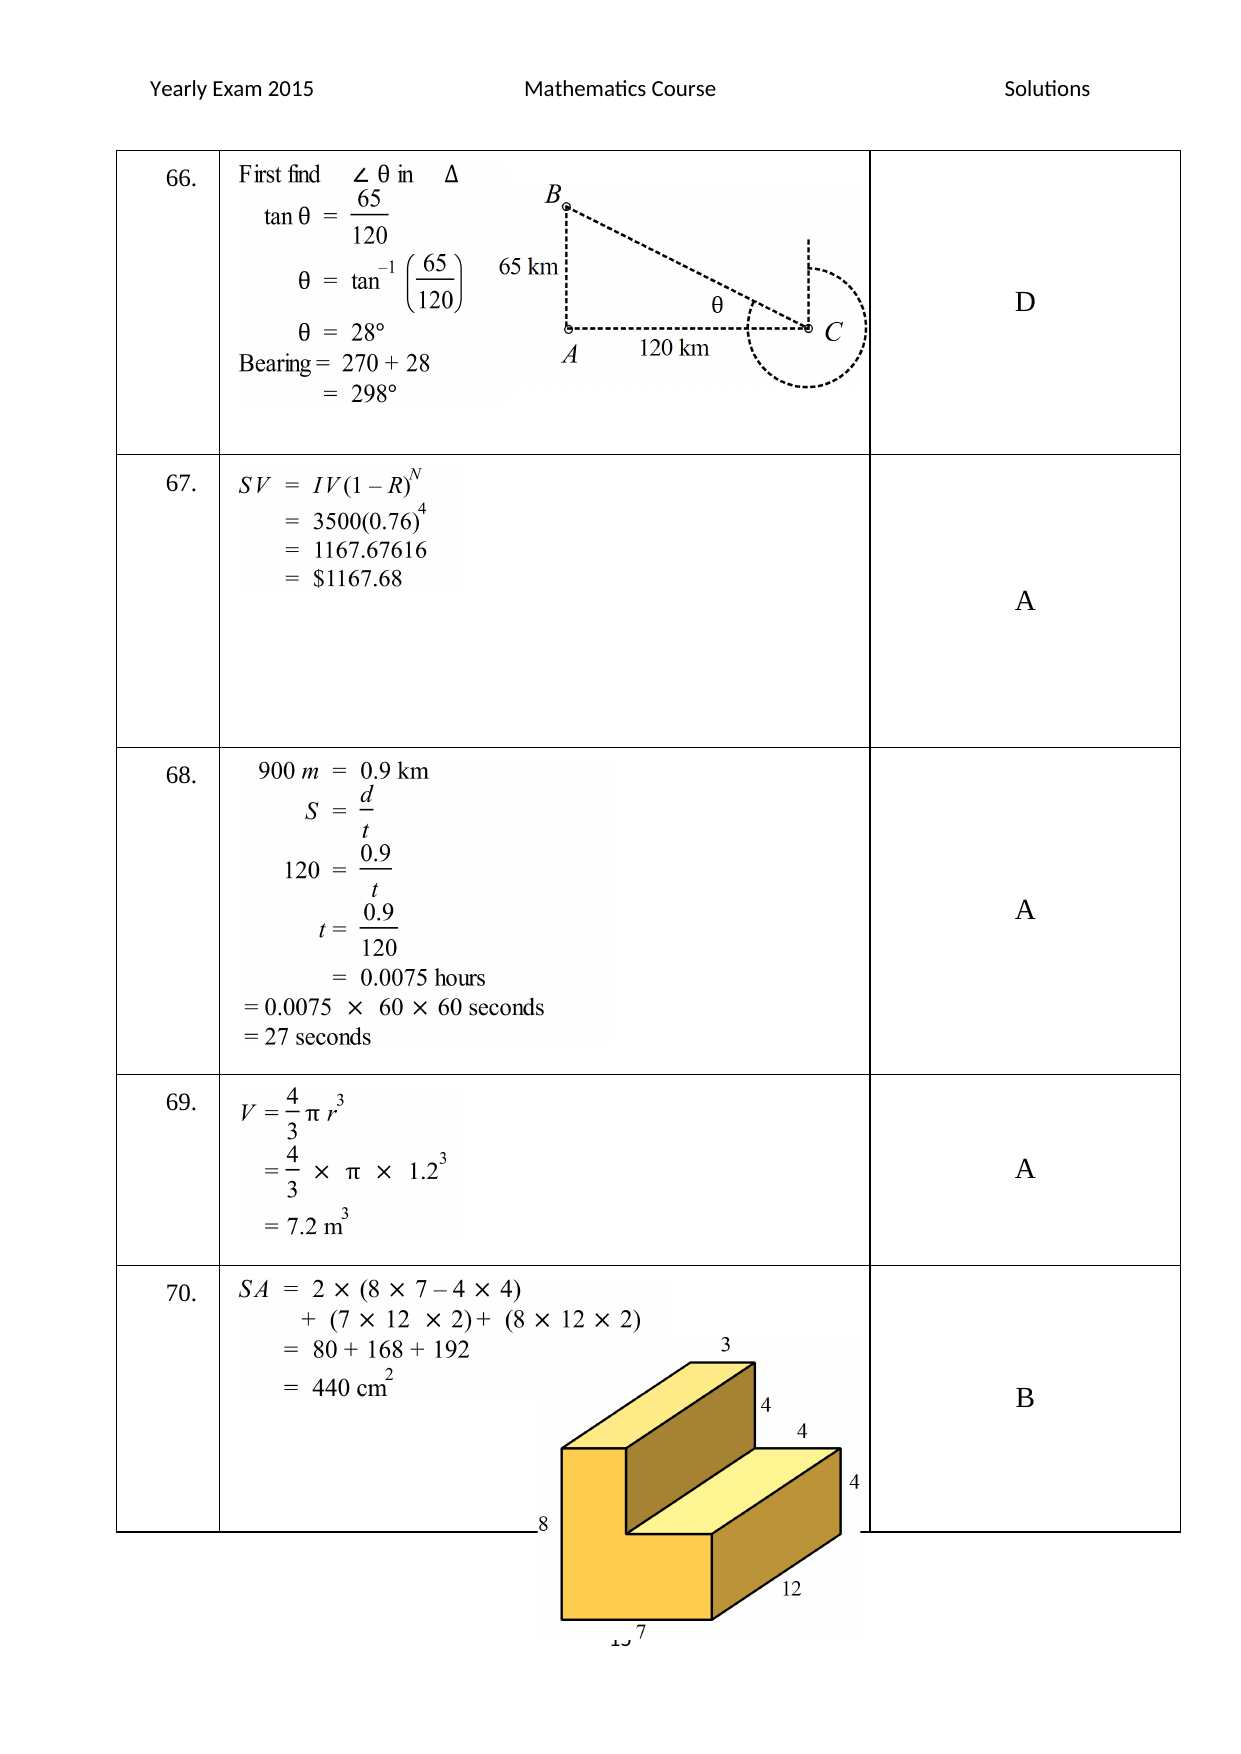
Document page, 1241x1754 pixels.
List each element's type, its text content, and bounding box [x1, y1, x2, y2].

picture [237, 1087, 463, 1237]
table_cell [117, 748, 219, 1073]
table_cell B [871, 1266, 1180, 1531]
picture [237, 163, 869, 404]
table_cell [220, 1266, 869, 1531]
table_cell [220, 748, 869, 1073]
table_cell D [871, 151, 1180, 454]
table_cell [117, 455, 219, 747]
table_cell A [871, 1075, 1180, 1265]
picture [237, 760, 613, 1046]
table_cell [117, 151, 219, 454]
table_cell [220, 1075, 869, 1265]
table_cell [220, 455, 869, 747]
table_cell A [871, 455, 1180, 747]
picture [237, 1278, 861, 1640]
table_cell [117, 1075, 219, 1265]
table_cell [117, 1266, 219, 1531]
table_cell A [871, 748, 1180, 1073]
table_cell [220, 151, 869, 454]
picture [237, 467, 463, 589]
